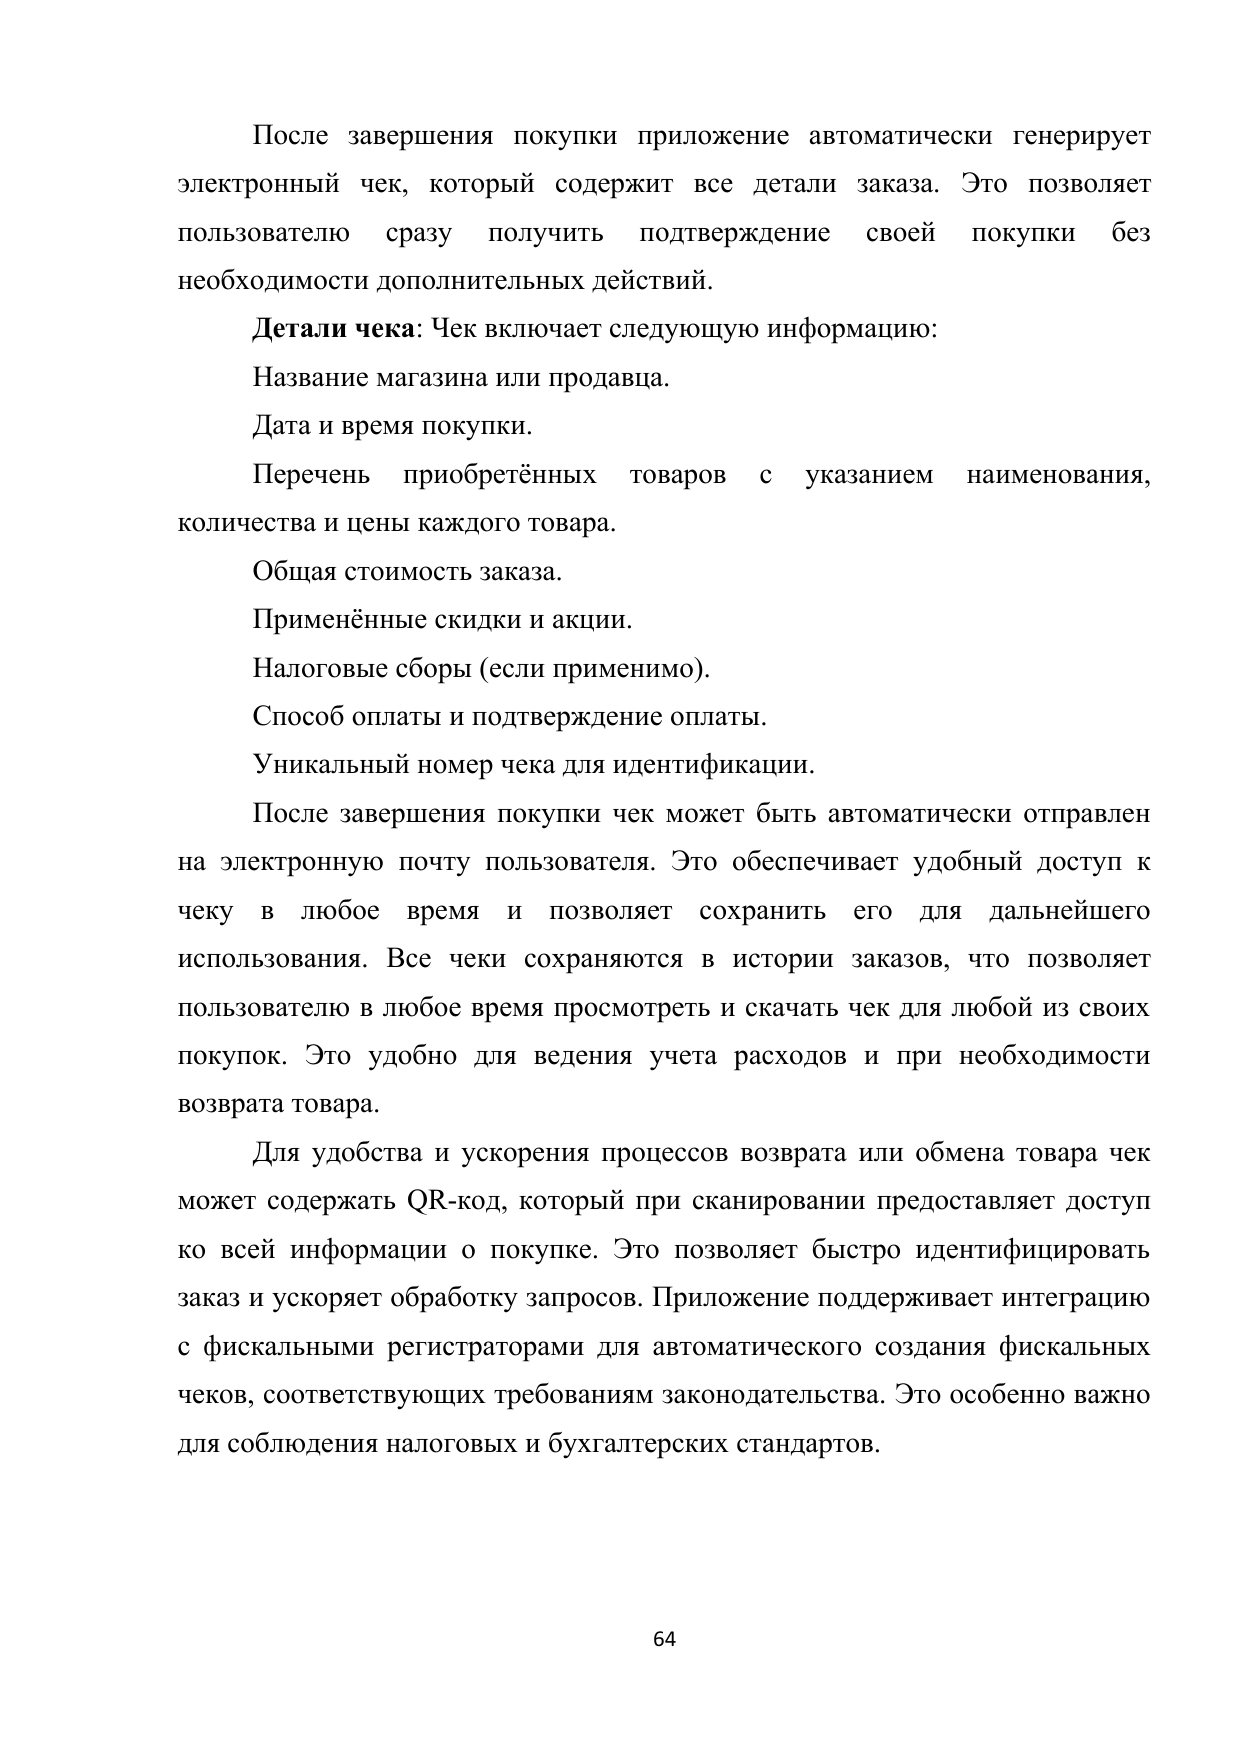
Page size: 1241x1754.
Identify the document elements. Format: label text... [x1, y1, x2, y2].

text Уникальный номер чека для идентификации. [177, 748, 1152, 780]
text Название магазина или продавца. [177, 360, 1152, 393]
text Перечень приобретённых товаров с указанием наименования, количества и цены каждого товара. [177, 457, 1152, 538]
text Налоговые сборы (если применимо). [177, 651, 1152, 683]
text Применённые скидки и акции. [177, 602, 1152, 635]
text Дата и время покупки. [177, 409, 1152, 441]
text Детали чека: Чек включает следующую информацию: [177, 312, 1152, 344]
text После завершения покупки чек может быть автоматически отправлен на электронную почту пользователя. Это обеспечивает удобный доступ к чеку в любое время и позволяет сохранить его для дальнейшего использования. Все чеки сохраняются в истории заказов, что позволяет пользователю в любое время просмотреть и скачать чек для любой из своих покупок. Это удобно для ведения учета расходов и при необходимости возврата товара. [177, 796, 1152, 1119]
text Для удобства и ускорения процессов возврата или обмена товара чек может содержать QR-код, который при сканировании предоставляет доступ ко всей информации о покупке. Это позволяет быстро идентифицировать заказ и ускоряет обработку запросов. Приложение поддерживает интеграцию с фискальными регистраторами для автоматического создания фискальных чеков, соответствующих требованиям законодательства. Это особенно важно для соблюдения налоговых и бухгалтерских стандартов. [177, 1135, 1152, 1458]
text Общая стоимость заказа. [177, 554, 1152, 586]
text Способ оплаты и подтверждение оплаты. [177, 699, 1152, 732]
text После завершения покупки приложение автоматически генерирует электронный чек, который содержит все детали заказа. Это позволяет пользователю сразу получить подтверждение своей покупки без необходимости дополнительных действий. [177, 118, 1152, 296]
